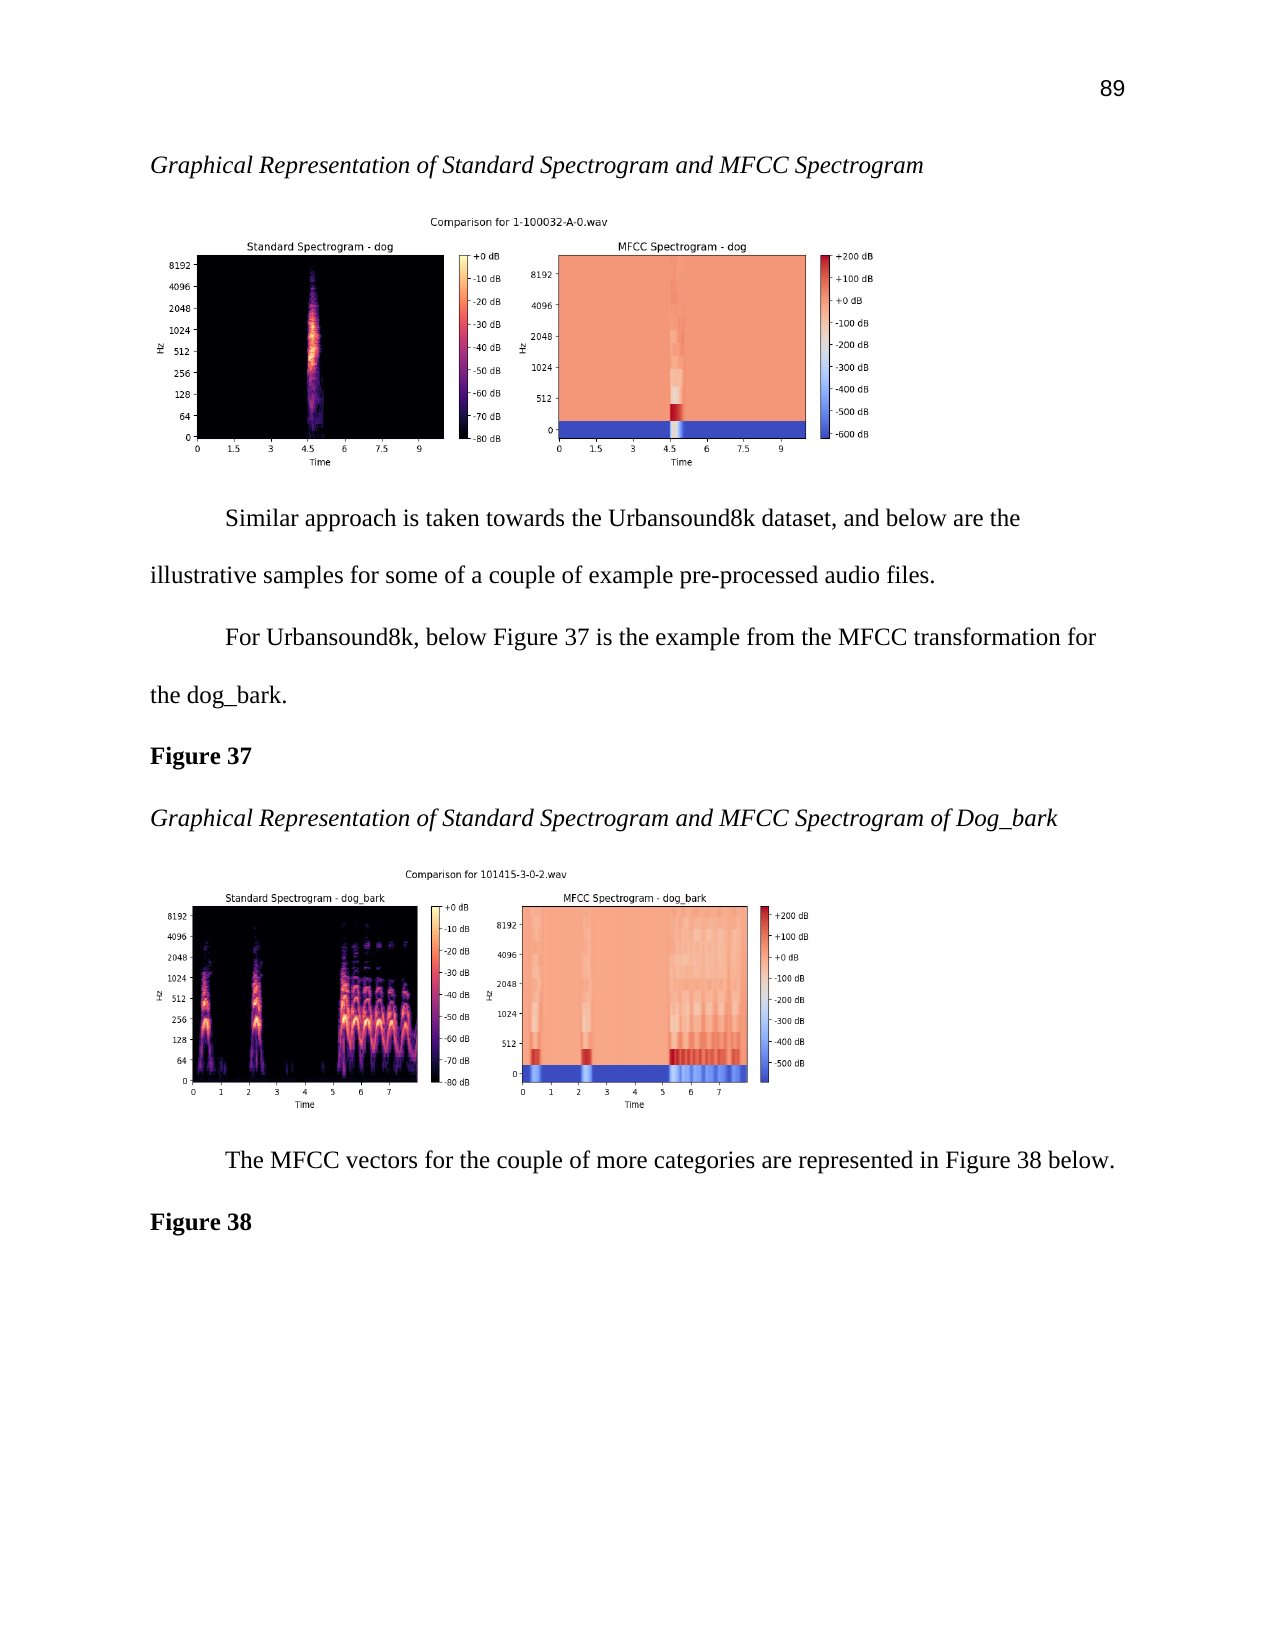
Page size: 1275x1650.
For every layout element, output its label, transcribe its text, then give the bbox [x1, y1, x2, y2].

title Graphical Representation of Standard Spectrogram and MFCC Spectrogram of Dog_bark [150, 803, 1125, 832]
text Similar approach is taken towards the Urbansound8k dataset, and below are the illustrative samples for some of a couple of example pre-processed audio files. [150, 503, 1125, 589]
picture [150, 211, 879, 473]
text The MFCC vectors for the couple of more categories are represented in Figure 38 below. [150, 1145, 1125, 1174]
title Graphical Representation of Standard Spectrogram and MFCC Spectrogram [150, 150, 1125, 179]
text Figure 37 [150, 741, 1125, 770]
text For Urbansound8k, below Figure 37 is the example from the MFCC transformation for the dog_bark. [150, 622, 1125, 708]
text Figure 38 [150, 1207, 1125, 1235]
picture [150, 864, 814, 1115]
